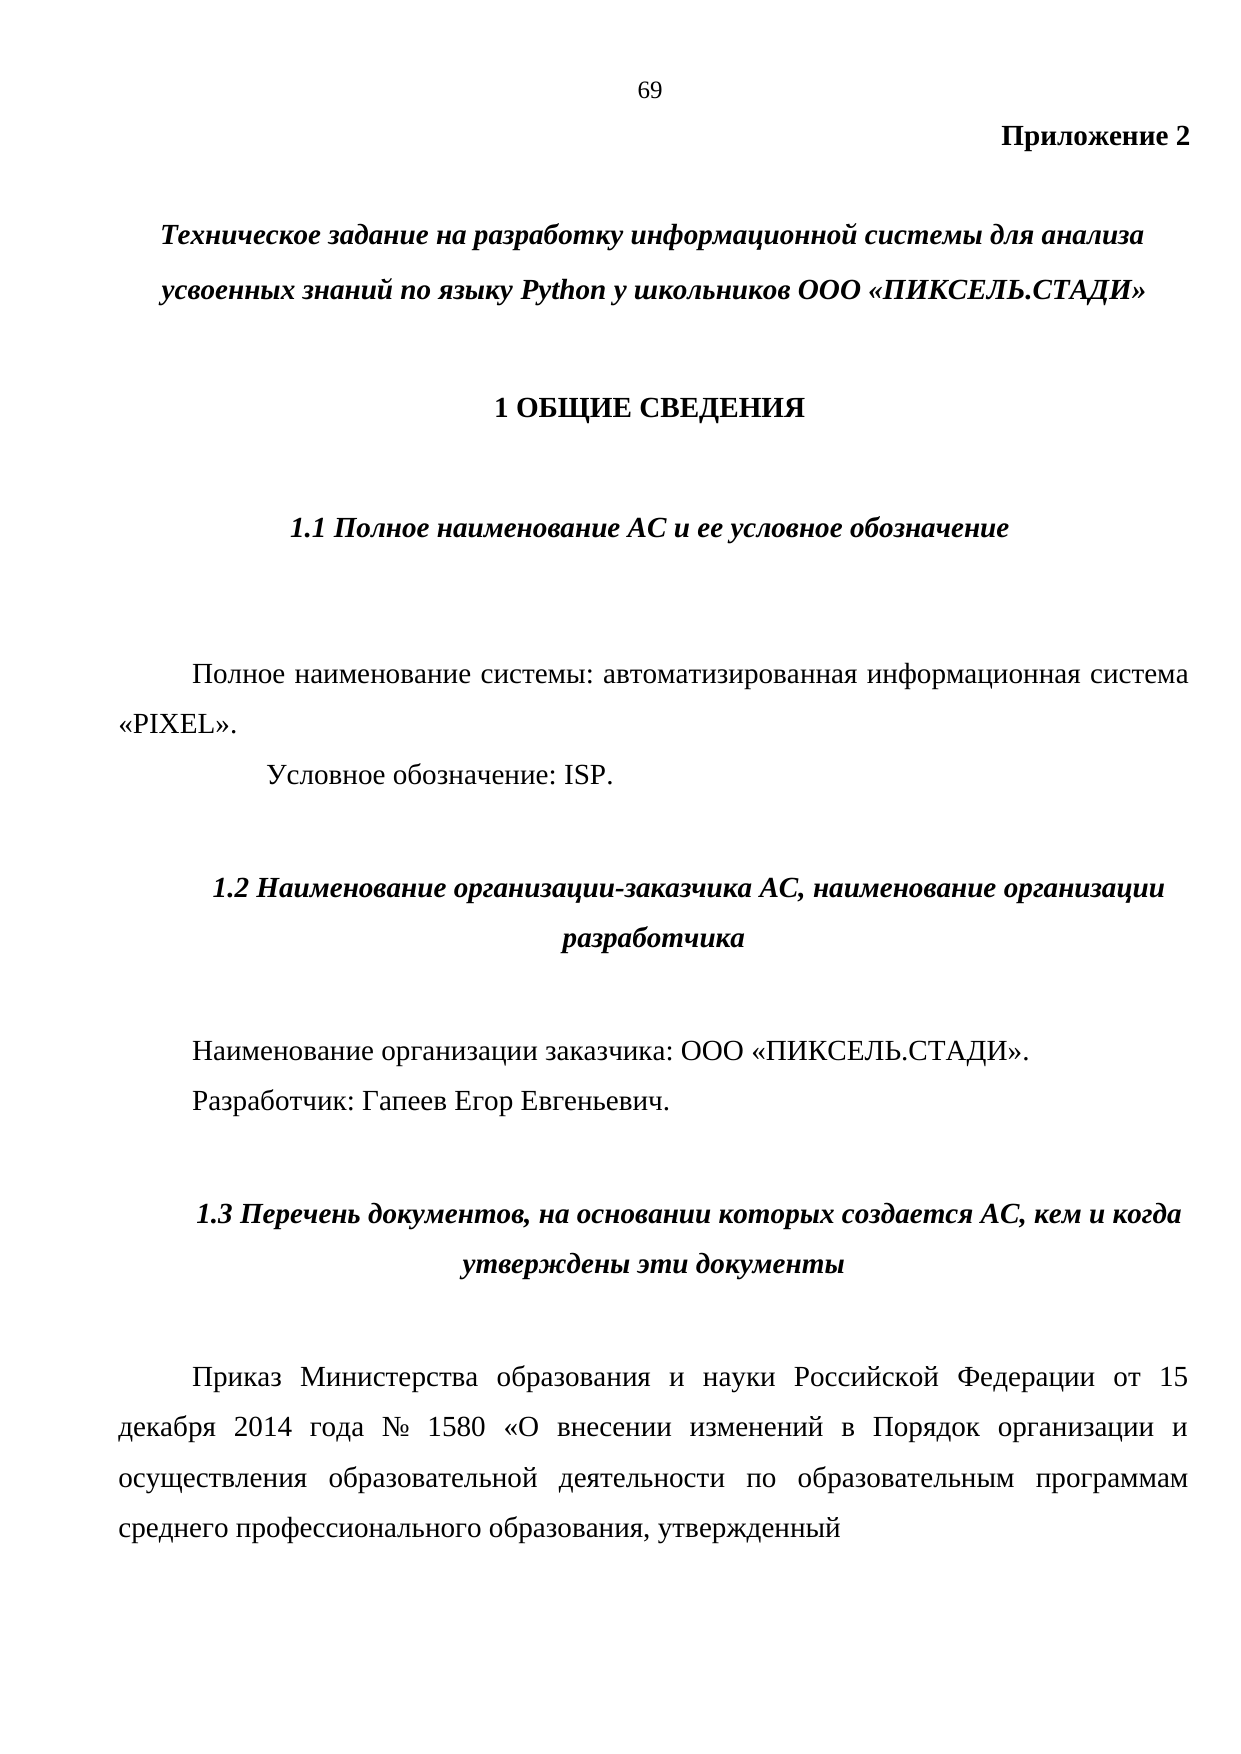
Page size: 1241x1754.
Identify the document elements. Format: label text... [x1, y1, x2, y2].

text Разработчик: Гапеев Егор Евгеньевич. [118, 1083, 1189, 1117]
text Полное наименование системы: автоматизированная информационная система «PIXEL». [118, 656, 1189, 740]
subtitle 1 ОБЩИЕ СВЕДЕНИЯ [118, 390, 1181, 423]
list Приложение 2 [118, 118, 1190, 152]
subtitle 1.1 Полное наименование АС и ее условное обозначение [120, 510, 1179, 544]
text Наименование организации заказчика: ООО «ПИКСЕЛЬ.СТАДИ». [118, 1033, 1189, 1066]
text Условное обозначение: ISP. [192, 757, 1189, 791]
subtitle 1.3 Перечень документов, на основании которых создается АС, кем и когда утверждены эти документы [118, 1196, 1189, 1280]
subtitle 1.2 Наименование организации-заказчика АС, наименование организации разработчика [118, 870, 1189, 954]
text Приказ Министерства образования и науки Российской Федерации от 15 декабря 2014 года № 1580 «О внесении изменений в Порядок организации и осуществления образовательной деятельности по образовательным программам среднего профессионального образования, утвержденный [118, 1359, 1189, 1544]
text Техническое задание на разработку информационной системы для анализа усвоенных знаний по языку Python у школьников ООО «ПИКСЕЛЬ.СТАДИ» [120, 217, 1187, 305]
